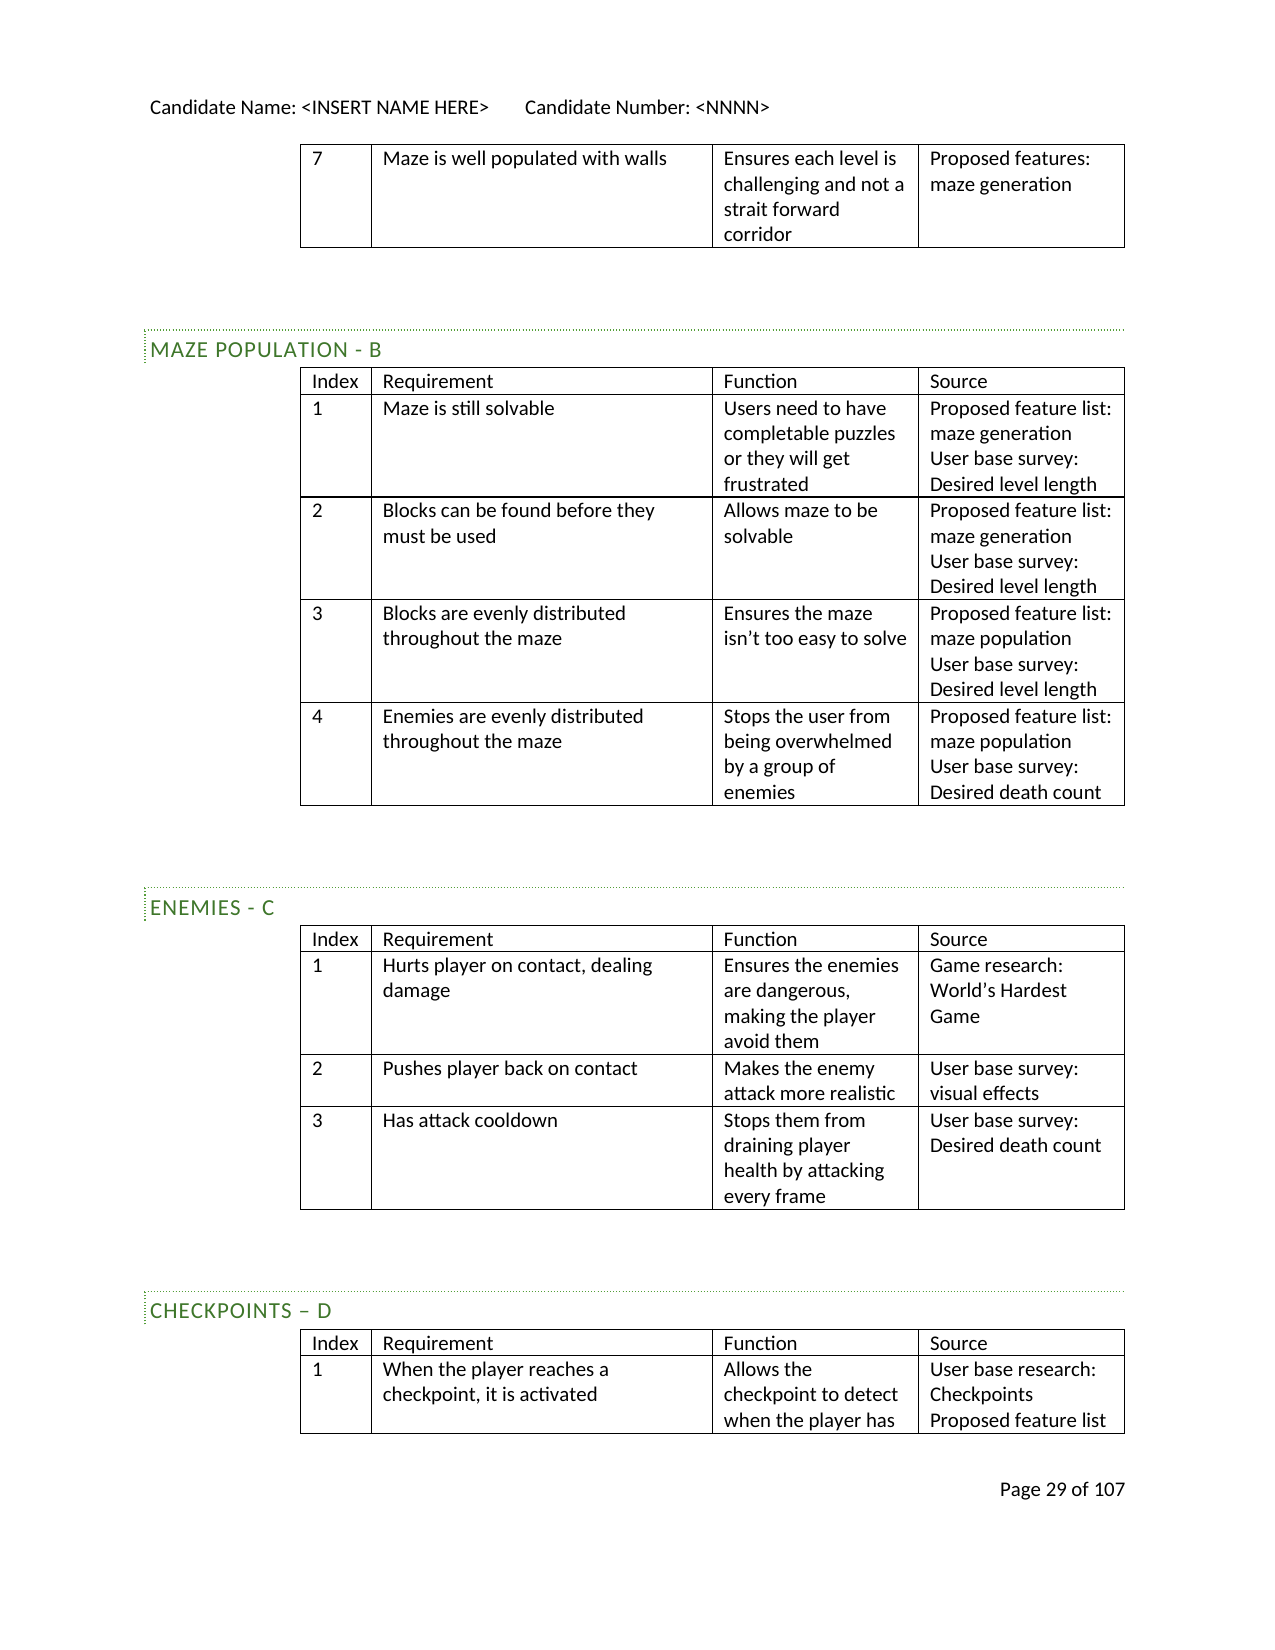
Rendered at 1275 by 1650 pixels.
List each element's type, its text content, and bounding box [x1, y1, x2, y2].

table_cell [713, 1356, 918, 1432]
table_header Requirement [372, 1330, 712, 1355]
table_cell Users need to have completable puzzles or they will get frustrated [713, 395, 918, 496]
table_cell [919, 1356, 1124, 1432]
table_cell Stops them from draining player health by attacking every frame [713, 1107, 918, 1208]
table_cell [919, 145, 1124, 247]
table_cell Pushes player back on contact [372, 1055, 712, 1106]
table_cell 1 [301, 1356, 371, 1432]
table_cell 1 [301, 395, 371, 496]
table_cell Proposed feature list: maze population User base survey: Desired level length [919, 600, 1124, 702]
table_cell Enemies are evenly distributed throughout the maze [372, 703, 712, 804]
table_header Function [713, 926, 918, 951]
table_header Function [713, 1330, 918, 1355]
table_header Source [919, 368, 1124, 394]
table_cell User base survey: Desired death count [919, 1107, 1124, 1208]
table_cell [372, 1356, 712, 1432]
table_header Index [301, 1330, 371, 1355]
table_header Requirement [372, 926, 712, 951]
table_cell Maze is still solvable [372, 395, 712, 496]
table_cell 7 [301, 145, 371, 247]
table_cell 3 [301, 600, 371, 702]
table_cell 2 [301, 1055, 371, 1106]
table_cell Ensures the maze isn’t too easy to solve [713, 600, 918, 702]
table_cell Proposed feature list: maze population User base survey: Desired death count [919, 703, 1124, 804]
table_cell 4 [301, 703, 371, 804]
table_cell 3 [301, 1107, 371, 1208]
table_cell Allows maze to be solvable [713, 498, 918, 599]
table_cell User base survey: visual effects [919, 1055, 1124, 1106]
table_header Index [301, 926, 371, 951]
table_cell Proposed feature list: maze generation User base survey: Desired level length [919, 395, 1124, 496]
subtitle Checkpoints – d [144, 1291, 1125, 1324]
table_cell Proposed feature list: maze generation User base survey: Desired level length [919, 498, 1124, 599]
table_cell Stops the user from being overwhelmed by a group of enemies [713, 703, 918, 804]
table_cell 1 [301, 952, 371, 1054]
table_header Source [919, 1330, 1124, 1355]
subtitle Maze population - b [144, 329, 1125, 363]
table_cell 2 [301, 498, 371, 599]
table_cell Makes the enemy attack more realistic [713, 1055, 918, 1106]
table_header Function [713, 368, 918, 394]
table_cell Has attack cooldown [372, 1107, 712, 1208]
table_cell Ensures the enemies are dangerous, making the player avoid them [713, 952, 918, 1054]
table_cell Ensures each level is challenging and not a strait forward corridor [713, 145, 918, 247]
table_cell Maze is well populated with walls [372, 145, 712, 247]
table_cell Hurts player on contact, dealing damage [372, 952, 712, 1054]
table_cell Blocks are evenly distributed throughout the maze [372, 600, 712, 702]
subtitle Enemies - c [144, 887, 1125, 921]
table_cell Game research: World’s Hardest Game [919, 952, 1124, 1054]
table_cell Blocks can be found before they must be used [372, 498, 712, 599]
table_header Requirement [372, 368, 712, 394]
table_header Source [919, 926, 1124, 951]
table_header Index [301, 368, 371, 394]
